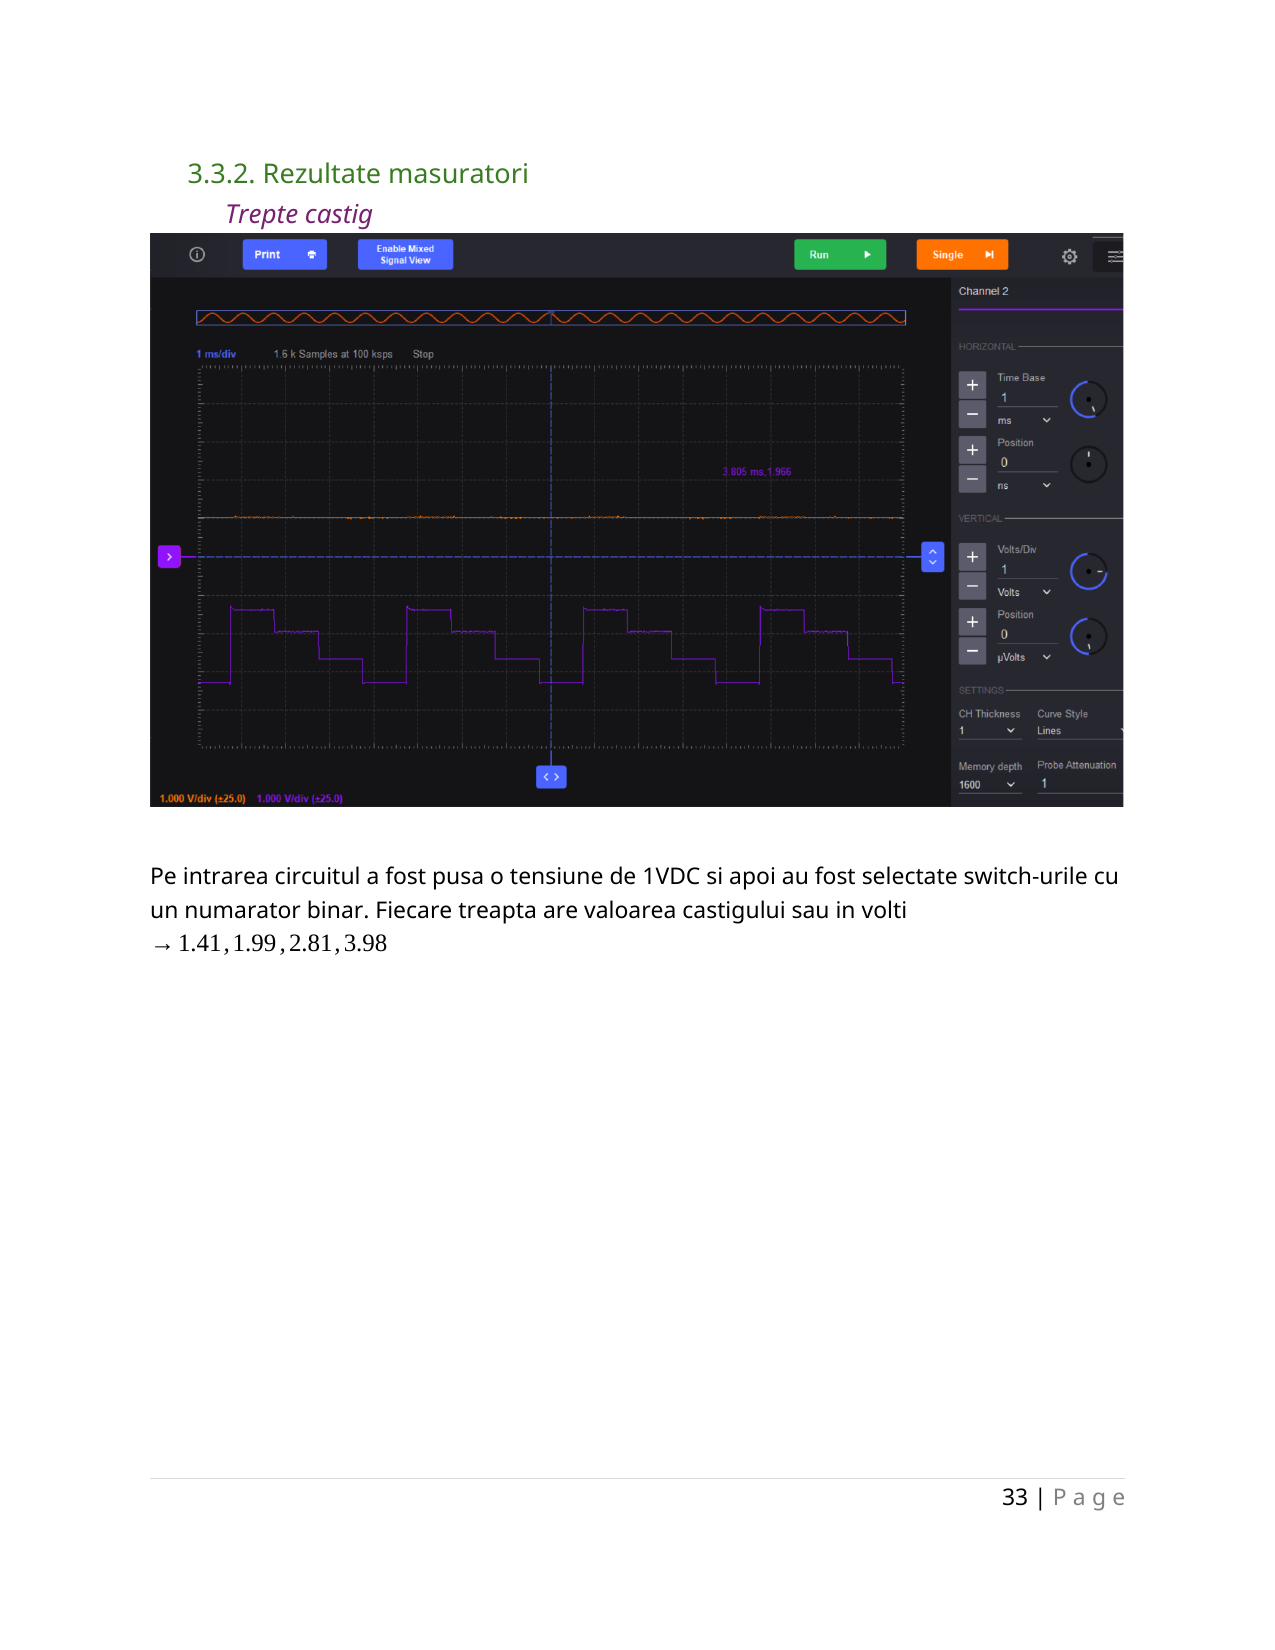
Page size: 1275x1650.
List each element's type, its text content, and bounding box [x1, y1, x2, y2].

text Pe intrarea circuitul a fost pusa o tensiune de 1VDC si apoi au fost selectate switch-urile cu un numarator binar. Fiecare treapta are valoarea castigului sau in volti [150, 860, 1125, 959]
subtitle Rezultate masuratori [187, 154, 1125, 191]
picture [150, 233, 1124, 807]
